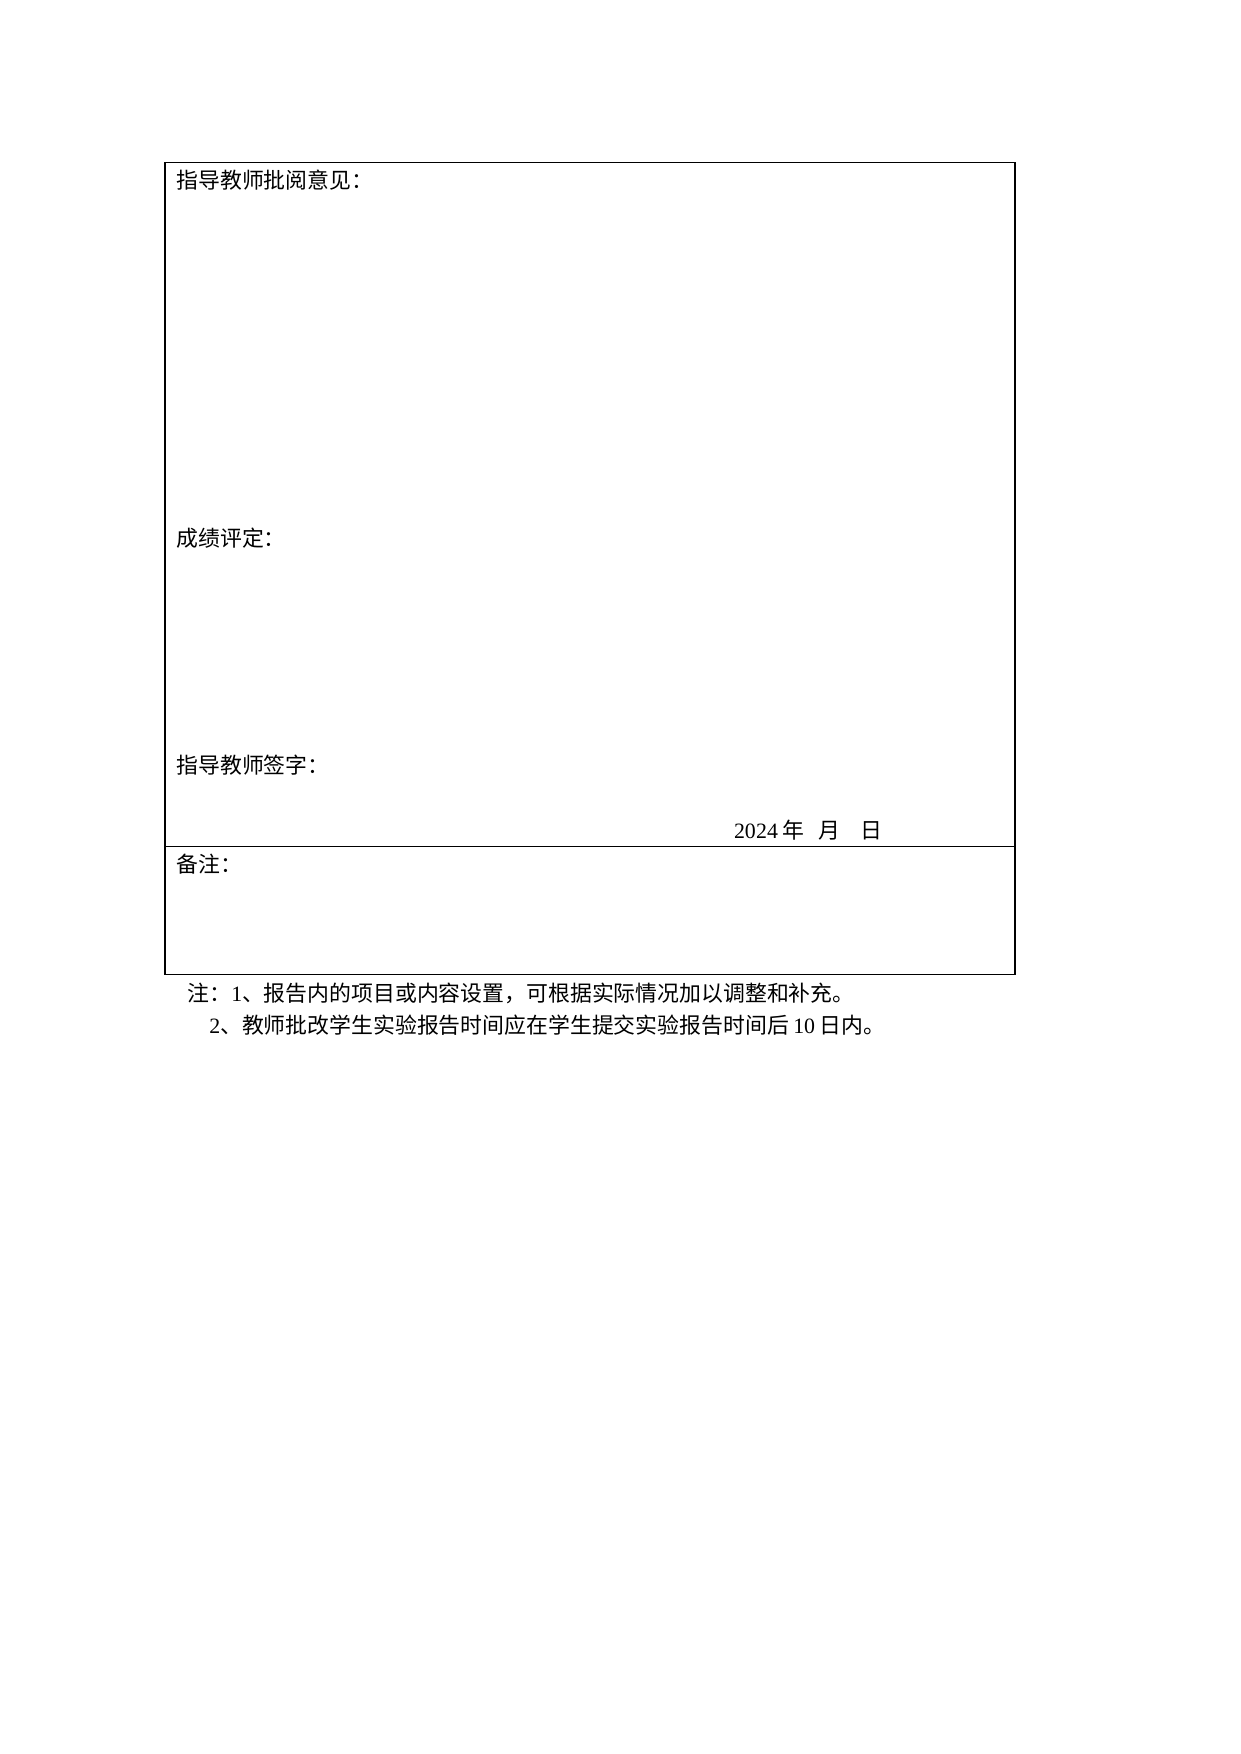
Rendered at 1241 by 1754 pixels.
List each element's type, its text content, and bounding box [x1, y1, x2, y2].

table_cell 备注： [166, 847, 1014, 974]
text 2、教师批改学生实验报告时间应在学生提交实验报告时间后10日内。 [187, 1008, 1053, 1040]
table_header 指导教师批阅意见： 成绩评定： 指导教师签字： 2024年 月 日 [166, 163, 1014, 846]
text 注：1、报告内的项目或内容设置，可根据实际情况加以调整和补充。 [187, 975, 1053, 1008]
